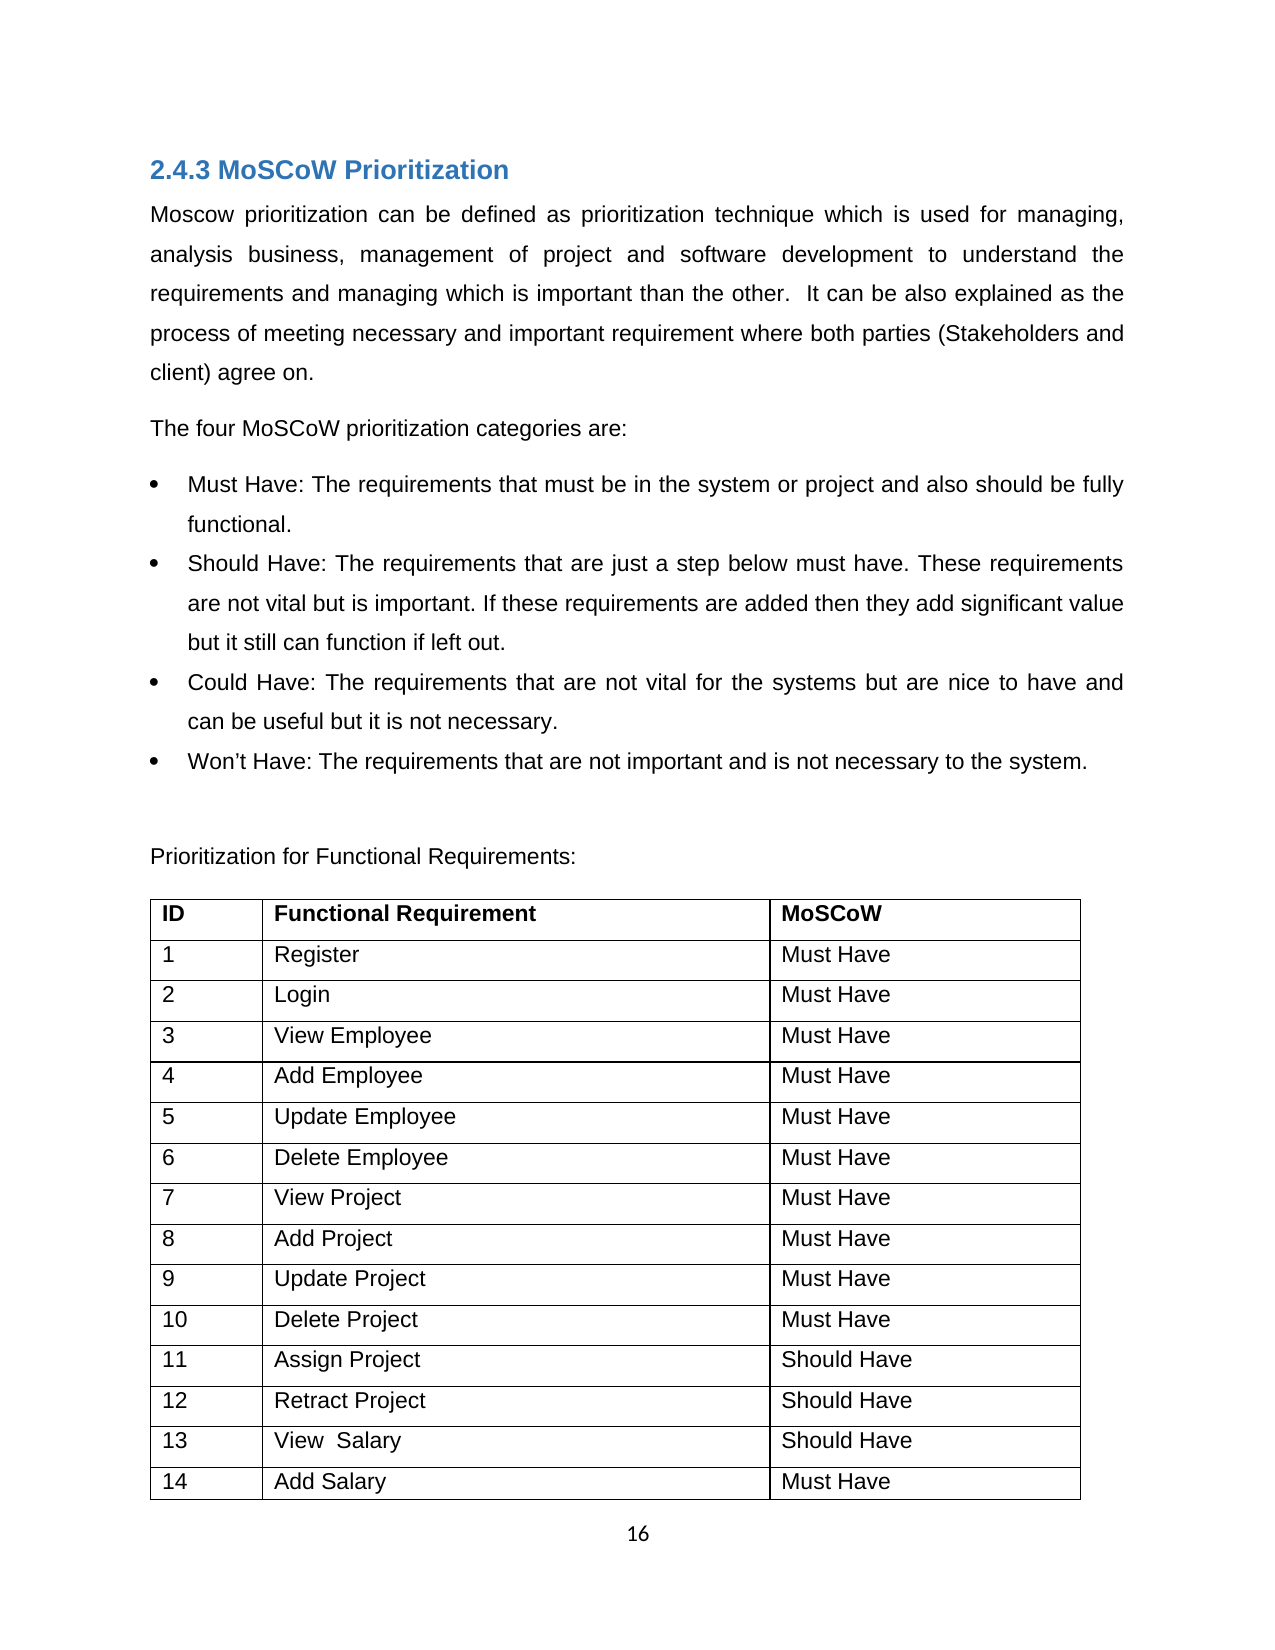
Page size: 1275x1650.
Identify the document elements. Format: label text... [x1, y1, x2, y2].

table_cell Should Have [771, 1427, 1080, 1467]
table_cell Must Have [771, 981, 1080, 1021]
table_cell Add Salary [263, 1468, 769, 1499]
table_cell Delete Employee [263, 1144, 769, 1183]
table_cell 3 [151, 1022, 262, 1061]
table_cell Add Employee [263, 1063, 769, 1102]
table_cell Assign Project [263, 1346, 769, 1386]
table_cell Must Have [771, 1468, 1080, 1499]
text Prioritization for Functional Requirements: [150, 843, 1125, 869]
table_cell Must Have [771, 1022, 1080, 1061]
subtitle 2.4.3 MoSCoW Prioritization [150, 154, 1125, 185]
table_cell Must Have [771, 1184, 1080, 1223]
table_cell 2 [151, 981, 262, 1021]
text Moscow prioritization can be defined as prioritization technique which is used for managing, analysis business, management of project and software development to understand the requirements and managing which is important than the other. It can be also explained as the process of meeting necessary and important requirement where both parties (Stakeholders and client) agree on. [150, 201, 1125, 385]
table_cell 10 [151, 1306, 262, 1345]
table_cell Must Have [771, 1225, 1080, 1264]
table_cell 9 [151, 1265, 262, 1304]
table_cell Retract Project [263, 1387, 769, 1426]
table_cell 1 [151, 941, 262, 980]
table_cell Login [263, 981, 769, 1021]
table_cell Add Project [263, 1225, 769, 1264]
table_cell Must Have [771, 1265, 1080, 1304]
table_cell 6 [151, 1144, 262, 1183]
table_cell 8 [151, 1225, 262, 1264]
table_cell 7 [151, 1184, 262, 1223]
table_cell Update Project [263, 1265, 769, 1304]
table_header ID [151, 900, 262, 940]
table_cell View Salary [263, 1427, 769, 1467]
list Must Have: The requirements that must be in the system or project and also should be fully functional. [150, 471, 1125, 537]
table_cell Update Employee [263, 1103, 769, 1142]
table_cell Must Have [771, 1144, 1080, 1183]
table_cell View Employee [263, 1022, 769, 1061]
table_cell 4 [151, 1063, 262, 1102]
text The four MoSCoW prioritization categories are: [150, 415, 1125, 441]
table_cell Delete Project [263, 1306, 769, 1345]
table_cell Must Have [771, 1063, 1080, 1102]
table_cell 14 [151, 1468, 262, 1499]
list Could Have: The requirements that are not vital for the systems but are nice to have and can be useful but it is not necessary. [150, 669, 1125, 734]
table_cell 13 [151, 1427, 262, 1467]
table_header MoSCoW [771, 900, 1080, 940]
table_cell Must Have [771, 1306, 1080, 1345]
list Should Have: The requirements that are just a step below must have. These requirements are not vital but is important. If these requirements are added then they add significant value but it still can function if left out. [150, 550, 1125, 656]
table_cell Register [263, 941, 769, 980]
table_cell 12 [151, 1387, 262, 1426]
list Won’t Have: The requirements that are not important and is not necessary to the system. [150, 748, 1125, 774]
table_cell View Project [263, 1184, 769, 1223]
table_cell Should Have [771, 1387, 1080, 1426]
table_cell 11 [151, 1346, 262, 1386]
table_cell Must Have [771, 1103, 1080, 1142]
table_cell Should Have [771, 1346, 1080, 1386]
table_header Functional Requirement [263, 900, 769, 940]
table_cell 5 [151, 1103, 262, 1142]
table_cell Must Have [771, 941, 1080, 980]
